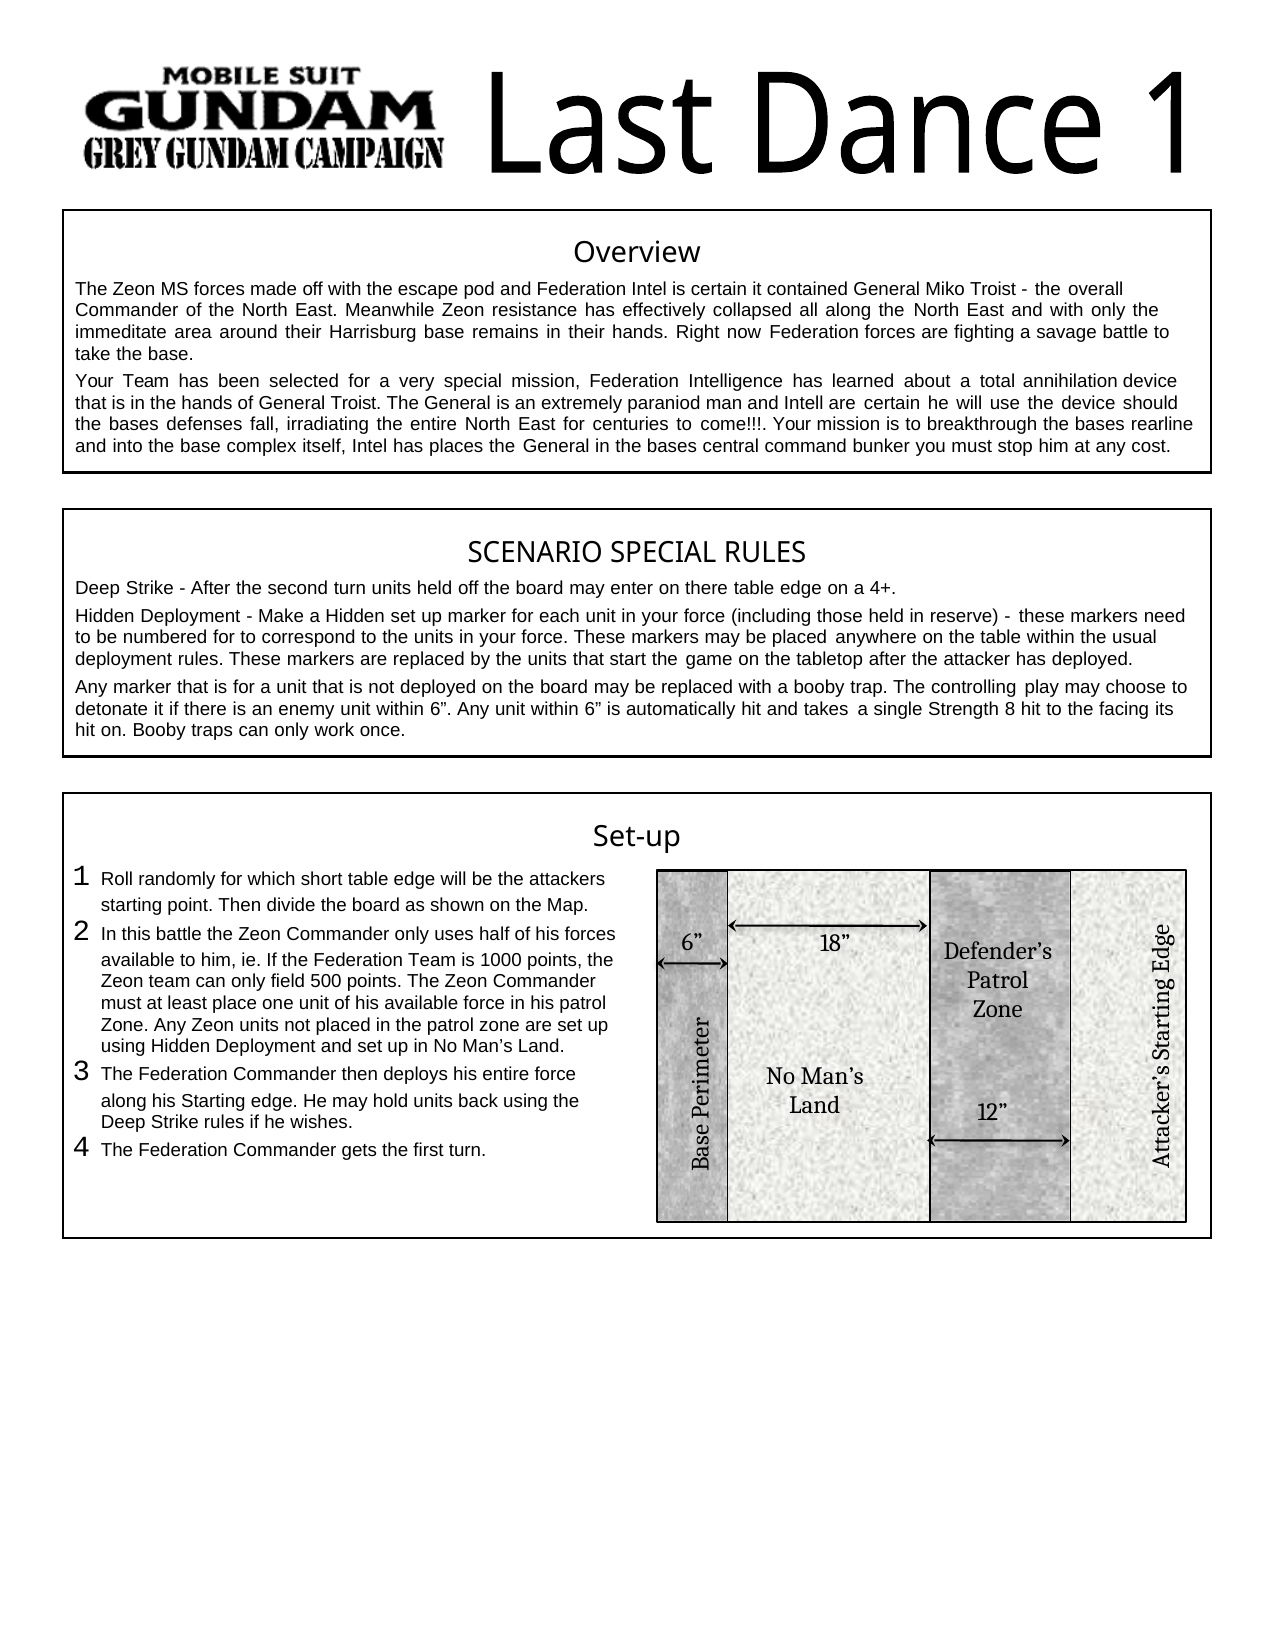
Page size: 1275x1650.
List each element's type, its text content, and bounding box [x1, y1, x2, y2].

picture [1071, 871, 1185, 1221]
picture [931, 872, 1069, 1220]
picture [75, 65, 450, 173]
picture [658, 872, 727, 1220]
table_header Overview The Zeon MS forces made off with the escape pod and Federation Intel is certain it contained General Miko Troist - the overall Commander of the North East. Meanwhile Zeon resistance has effectively collapsed all along the North East and with only the immeditate area around their Harrisburg base remains in their hands. Right now Federation forces are fighting a savage battle to take the base. Your Team has been selected for a very special mission, Federation Intelligence has learned about a total annihilation device that is in the hands of General Troist. The General is an extremely paraniod man and Intell are certain he will use the device should the bases defenses fall, irradiating the entire North East for centuries to come!!!. Your mission is to breakthrough the bases rearline and into the base complex itself, Intel has places the General in the bases central command bunker you must stop him at any cost. [64, 211, 1210, 471]
picture [728, 871, 929, 1221]
table_header SCENARIO SPECIAL RULES Deep Strike - After the second turn units held off the board may enter on there table edge on a 4+. Hidden Deployment - Make a Hidden set up marker for each unit in your force (including those held in reserve) - these markers need to be numbered for to correspond to the units in your force. These markers may be placed anywhere on the table within the usual deployment rules. These markers are replaced by the units that start the game on the tabletop after the attacker has deployed. Any marker that is for a unit that is not deployed on the board may be replaced with a booby trap. The controlling play may choose to detonate it if there is an enemy unit within 6”. Any unit within 6” is automatically hit and takes a single Strength 8 hit to the facing its hit on. Booby traps can only work once. [64, 510, 1210, 755]
table_header Set-up Roll randomly for which short table edge will be the attackers starting point. Then divide the board as shown on the Map. In this battle the Zeon Commander only uses half of his forces available to him, ie. If the Federation Team is 1000 points, the Zeon team can only field 500 points. The Zeon Commander must at least place one unit of his available force in his patrol Zone. Any Zeon units not placed in the patrol zone are set up using Hidden Deployment and set up in No Man’s Land. The Federation Commander then deploys his entire force along his Starting edge. He may hold units back using the Deep Strike rules if he wishes. The Federation Commander gets the first turn. [64, 794, 1210, 1237]
